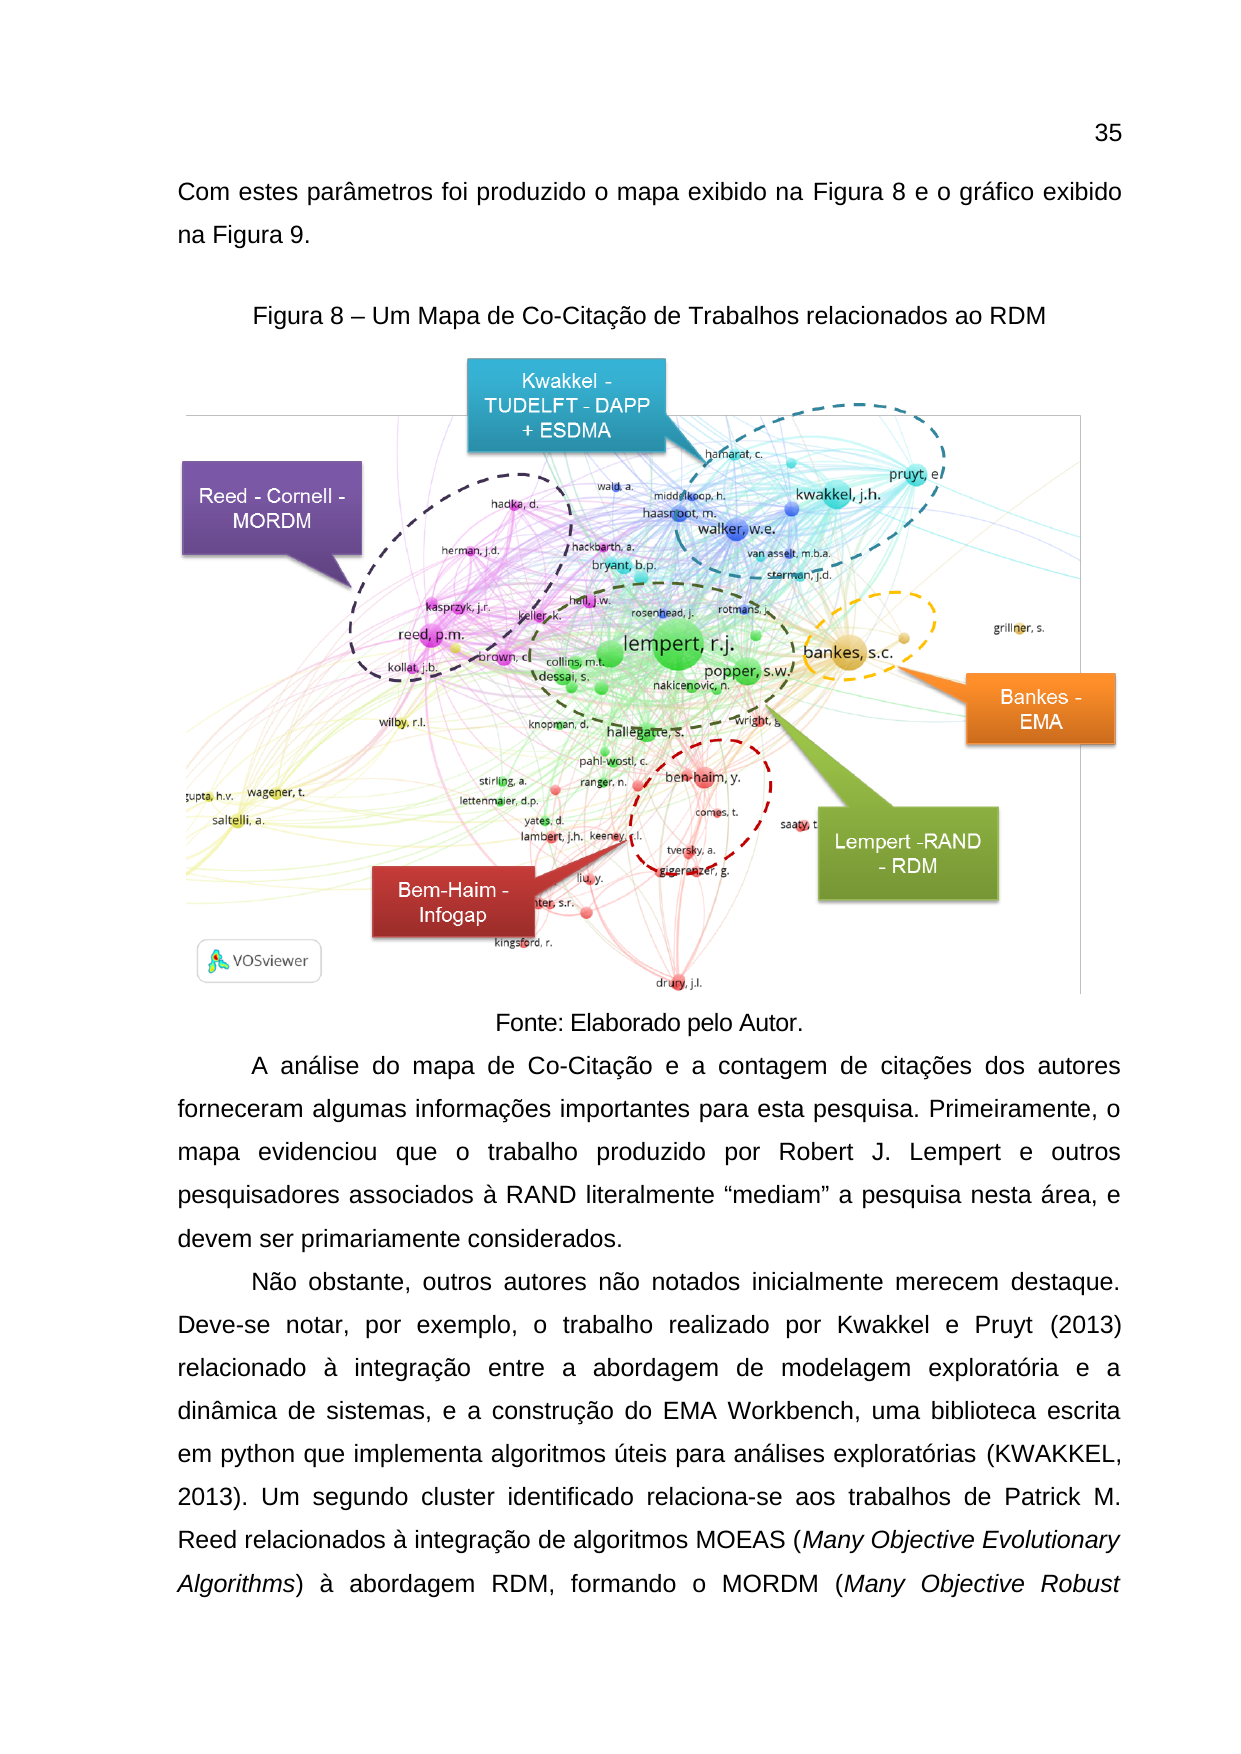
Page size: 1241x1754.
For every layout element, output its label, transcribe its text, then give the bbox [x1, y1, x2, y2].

text Fonte: Elaborado pelo Autor. [177, 1008, 1122, 1037]
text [177, 1267, 1122, 1597]
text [177, 177, 1122, 249]
text A análise do mapa de Co-Citação e a contagem de citações dos autores forneceram algumas informações importantes para esta pesquisa. Primeiramente, o mapa evidenciou que o trabalho produzido por Robert J. Lempert e outros pesquisadores associados à RAND literalmente “mediam” a pesquisa nesta área, e devem ser primariamente considerados. [177, 1051, 1122, 1252]
text Figura – Um Mapa de Co-Citação de Trabalhos relacionados ao RDM [177, 301, 1122, 330]
picture [177, 356, 1120, 994]
